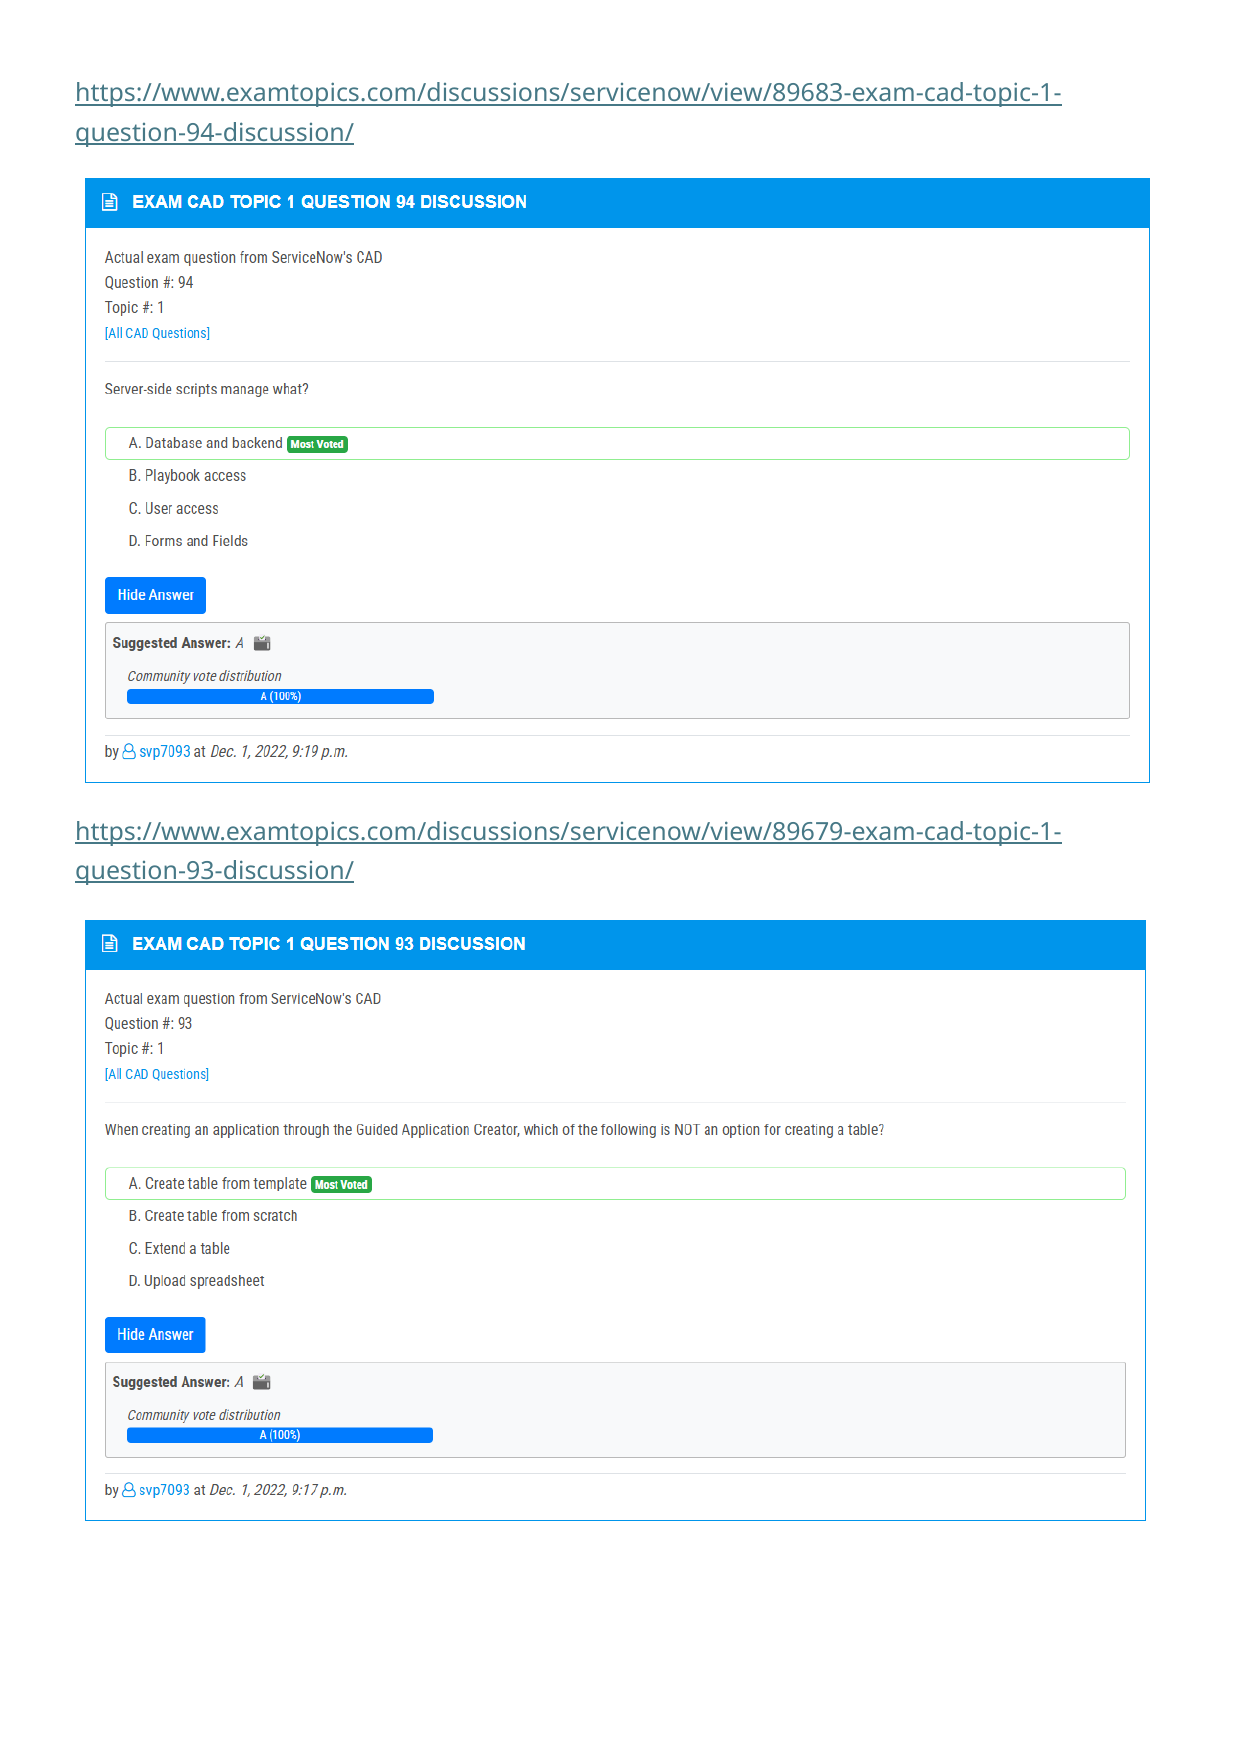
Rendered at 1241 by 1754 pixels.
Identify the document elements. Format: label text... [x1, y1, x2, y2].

text https://www.examtopics.com/discussions/servicenow/view/89679-exam-cad-topic-1-question-93-discussion/ [75, 813, 1165, 886]
picture [75, 908, 1166, 1536]
picture [75, 170, 1166, 792]
text https://www.examtopics.com/discussions/servicenow/view/89683-exam-cad-topic-1-question-94-discussion/ [75, 75, 1165, 148]
